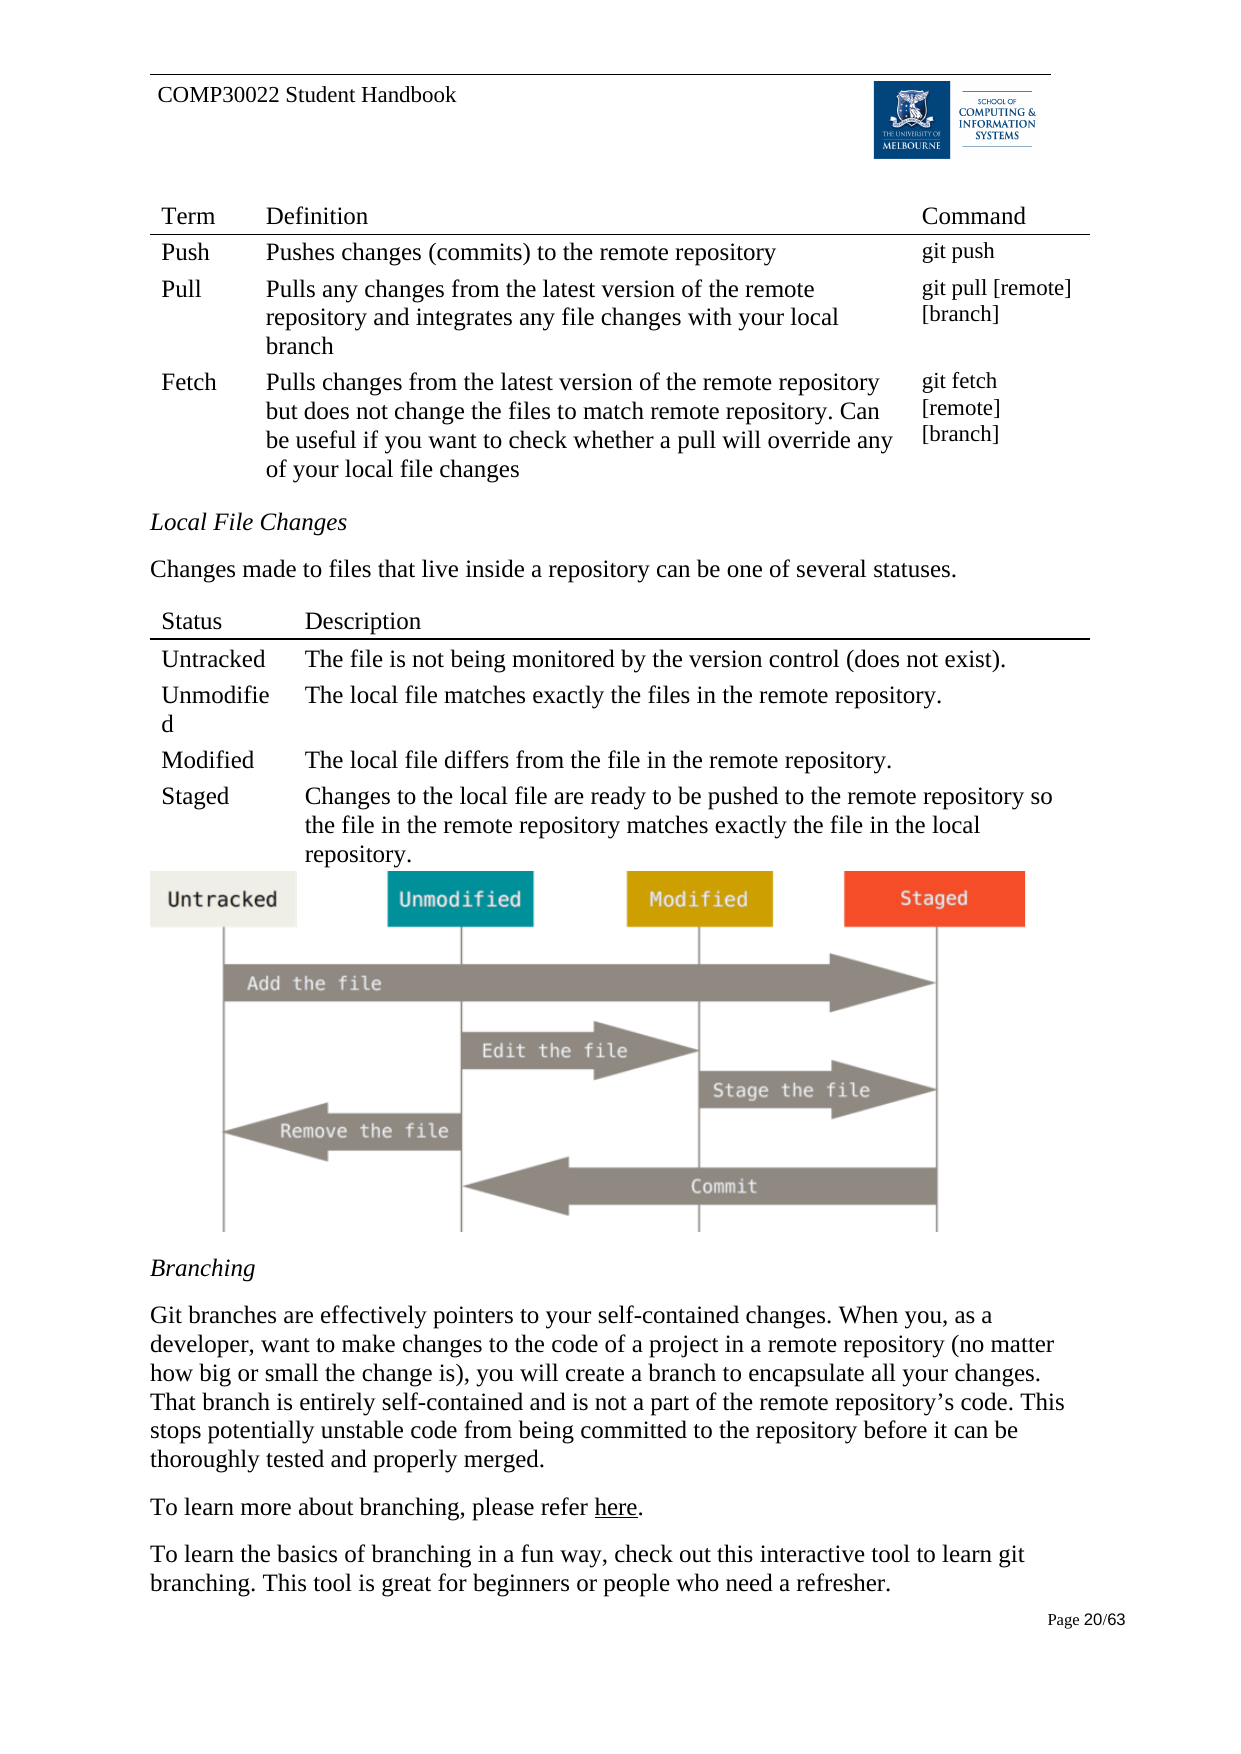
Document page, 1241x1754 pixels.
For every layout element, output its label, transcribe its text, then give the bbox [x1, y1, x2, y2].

table_cell Push [150, 235, 254, 270]
table_cell Pushes changes (commits) to the remote repository [254, 235, 910, 270]
table_cell Pulls any changes from the latest version of the remote repository and integrates any file changes with your local branch [254, 270, 910, 364]
table_cell Changes to the local file are ready to be pushed to the remote repository so the file in the remote repository matches exactly the file in the local repository. [293, 778, 1090, 871]
table_cell Unmodified [150, 676, 293, 741]
table_cell The local file differs from the file in the remote repository. [293, 741, 1090, 777]
picture [873, 81, 1044, 159]
table_header Term [150, 198, 254, 234]
table_cell Staged [150, 778, 293, 871]
table_header Definition [254, 198, 910, 234]
table_cell git fetch [remote] [branch] [910, 364, 1090, 486]
text Local File Changes [150, 507, 1090, 536]
text Git branches are effectively pointers to your self-contained changes. When you, as a developer, want to make changes to the code of a project in a remote repository (no matter how big or small the change is), you will create a branch to encapsulate all your changes. That branch is entirely self-contained and is not a part of the remote repository’s code. This stops potentially unstable code from being committed to the repository before it can be thoroughly tested and properly merged. [150, 1300, 1090, 1473]
table_cell Pull [150, 270, 254, 364]
table_cell Pulls changes from the latest version of the remote repository but does not change the files to match remote repository. Can be useful if you want to check whether a pull will override any of your local file changes [254, 364, 910, 486]
picture [150, 871, 1025, 1232]
table_cell Fetch [150, 364, 254, 486]
table_cell Untracked [150, 640, 293, 676]
table_cell git push [910, 235, 1090, 270]
text To learn more about branching, please refer here. [150, 1492, 1090, 1520]
text Branching [150, 1253, 1090, 1282]
table_header Command [910, 198, 1090, 234]
text Changes made to files that live inside a repository can be one of several statuses. [150, 554, 1090, 583]
table_header Status [150, 602, 293, 638]
table_cell The file is not being monitored by the version control (does not exist). [293, 640, 1090, 676]
table_header Description [293, 602, 1090, 638]
text To learn the basics of branching in a fun way, check out this interactive tool to learn git branching. This tool is great for beginners or people who need a refresher. [150, 1539, 1090, 1597]
table_cell The local file matches exactly the files in the remote repository. [293, 676, 1090, 741]
table_cell Modified [150, 741, 293, 777]
table_cell git pull [remote] [branch] [910, 270, 1090, 364]
